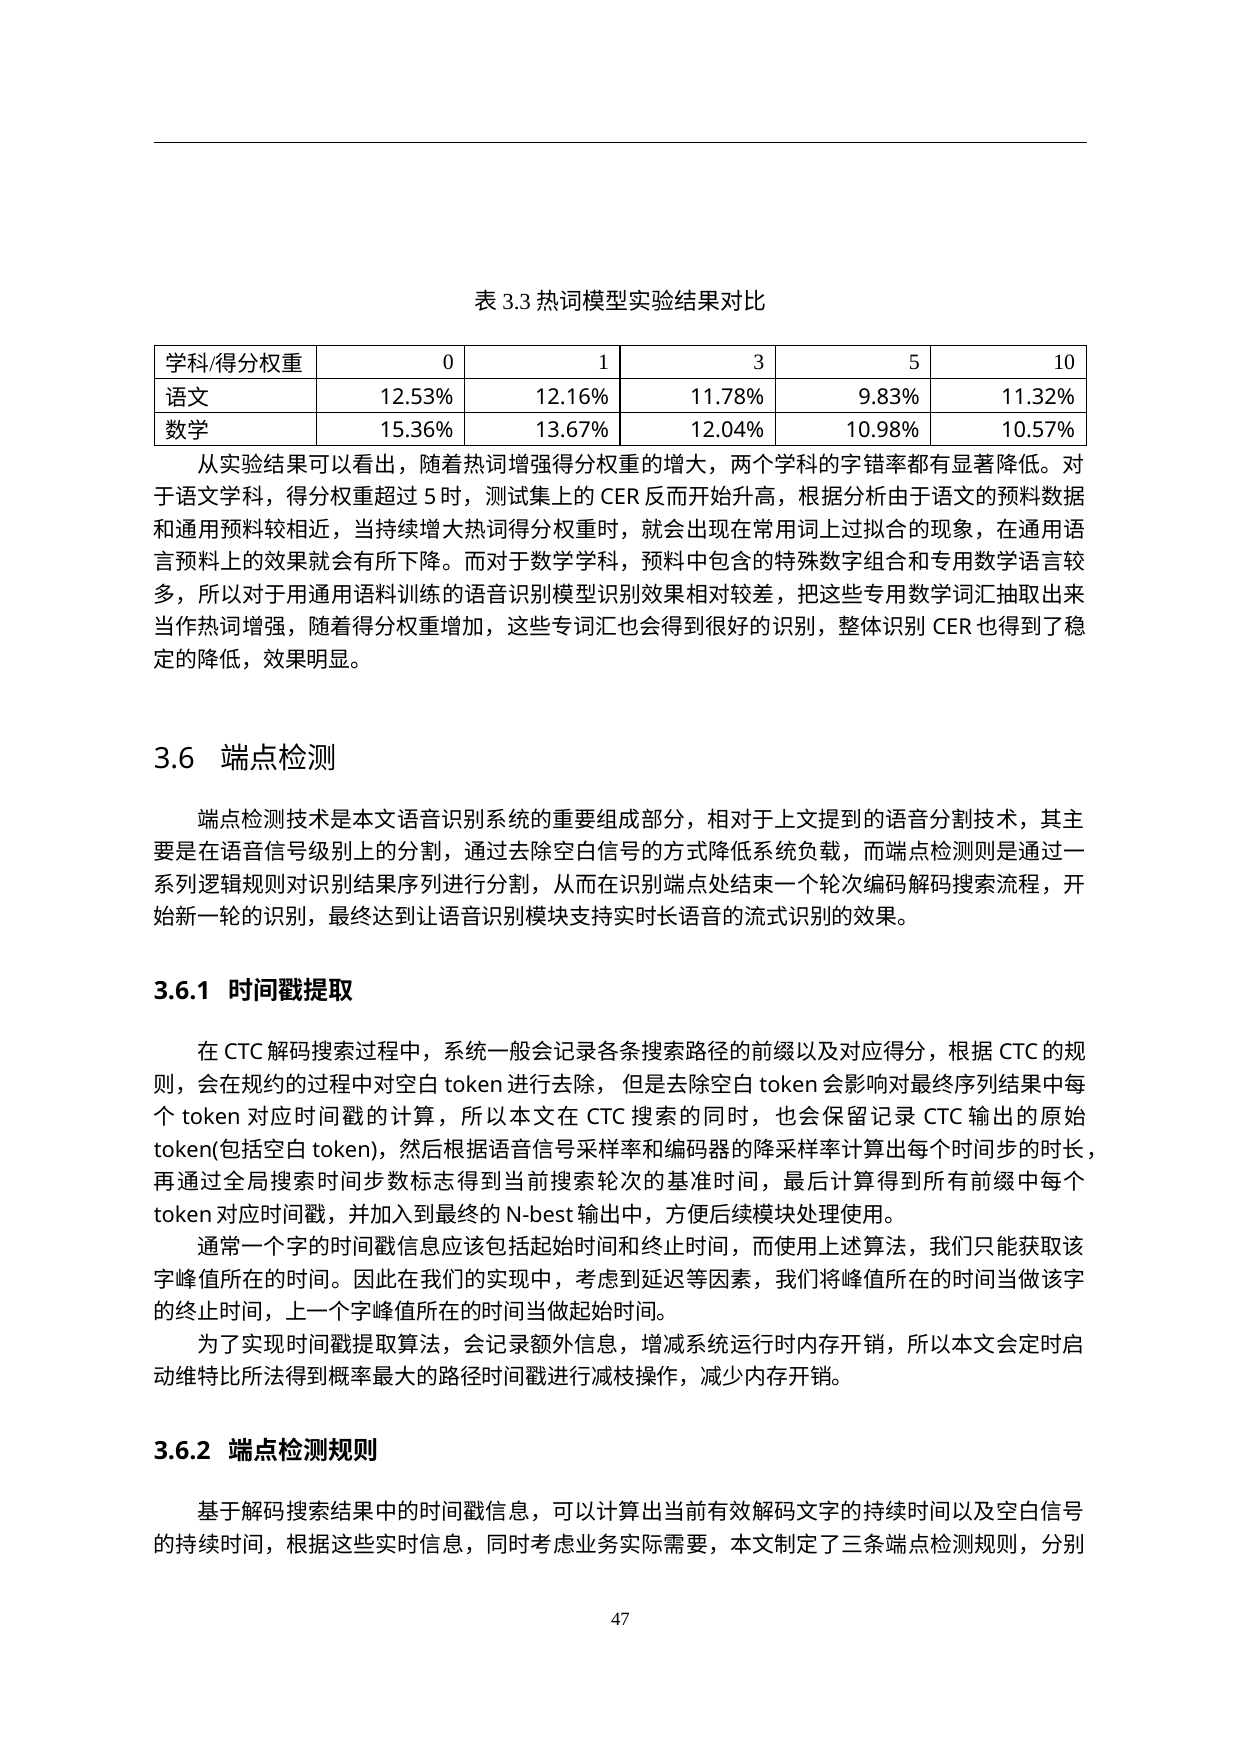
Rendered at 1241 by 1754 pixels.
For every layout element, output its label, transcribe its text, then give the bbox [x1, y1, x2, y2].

table_cell 数学 [155, 413, 316, 445]
subtitle 端点检测 [153, 724, 1087, 789]
table_header 学科/得分权重 [155, 346, 316, 378]
table_cell 9.83% [776, 379, 930, 412]
table_cell 12.16% [465, 379, 619, 412]
text 在CTC解码搜索过程中，系统一般会记录各条搜索路径的前缀以及对应得分，根据CTC的规则，会在规约的过程中对空白token进行去除， 但是去除空白token会影响对最终序列结果中每个token对应时间戳的计算，所以本文在CTC搜索的同时，也会保留记录CTC输出的原始token(包括空白token)，然后根据语音信号采样率和编码器的降采样率计算出每个时间步的时长，再通过全局搜索时间步数标志得到当前搜索轮次的基准时间，最后计算得到所有前缀中每个token对应时间戳，并加入到最终的N-best输出中，方便后续模块处理使用。 [153, 1034, 1087, 1229]
table_header 1 [465, 346, 619, 378]
table_header 5 [776, 346, 930, 378]
table_cell 12.04% [621, 413, 775, 445]
table_cell 12.53% [317, 379, 464, 412]
table_cell 15.36% [317, 413, 464, 445]
text 端点检测技术是本文语音识别系统的重要组成部分，相对于上文提到的语音分割技术，其主要是在语音信号级别上的分割，通过去除空白信号的方式降低系统负载，而端点检测则是通过一系列逻辑规则对识别结果序列进行分割，从而在识别端点处结束一个轮次编码解码搜索流程，开始新一轮的识别，最终达到让语音识别模块支持实时长语音的流式识别的效果。 [153, 801, 1087, 931]
table_header 0 [317, 346, 464, 378]
table_cell 10.98% [776, 413, 930, 445]
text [153, 1494, 1087, 1559]
text 从实验结果可以看出，随着热词增强得分权重的增大，两个学科的字错率都有显著降低。对于语文学科，得分权重超过5时，测试集上的CER反而开始升高，根据分析由于语文的预料数据和通用预料较相近，当持续增大热词得分权重时，就会出现在常用词上过拟合的现象，在通用语言预料上的效果就会有所下降。而对于数学学科，预料中包含的特殊数字组合和专用数学语言较多，所以对于用通用语料训练的语音识别模型识别效果相对较差，把这些专用数学词汇抽取出来当作热词增强，随着得分权重增加，这些专词汇也会得到很好的识别，整体识别CER也得到了稳定的降低，效果明显。 [153, 446, 1087, 674]
text 为了实现时间戳提取算法，会记录额外信息，增减系统运行时内存开销，所以本文会定时启动维特比所法得到概率最大的路径时间戳进行减枝操作，减少内存开销。 [153, 1326, 1087, 1391]
table_cell 10.57% [931, 413, 1086, 445]
table_cell 11.78% [621, 379, 775, 412]
table_cell 语文 [155, 379, 316, 412]
table_header 3 [621, 346, 775, 378]
subtitle 时间戳提取 [153, 956, 1087, 1021]
subtitle 端点检测规则 [153, 1416, 1087, 1481]
table_cell 11.32% [931, 379, 1086, 412]
table_cell 13.67% [465, 413, 619, 445]
text 表3.3 热词模型实验结果对比 [153, 267, 1087, 332]
table_header 10 [931, 346, 1086, 378]
text 通常一个字的时间戳信息应该包括起始时间和终止时间，而使用上述算法，我们只能获取该字峰值所在的时间。因此在我们的实现中，考虑到延迟等因素，我们将峰值所在的时间当做该字的终止时间，上一个字峰值所在的时间当做起始时间。 [153, 1229, 1087, 1326]
